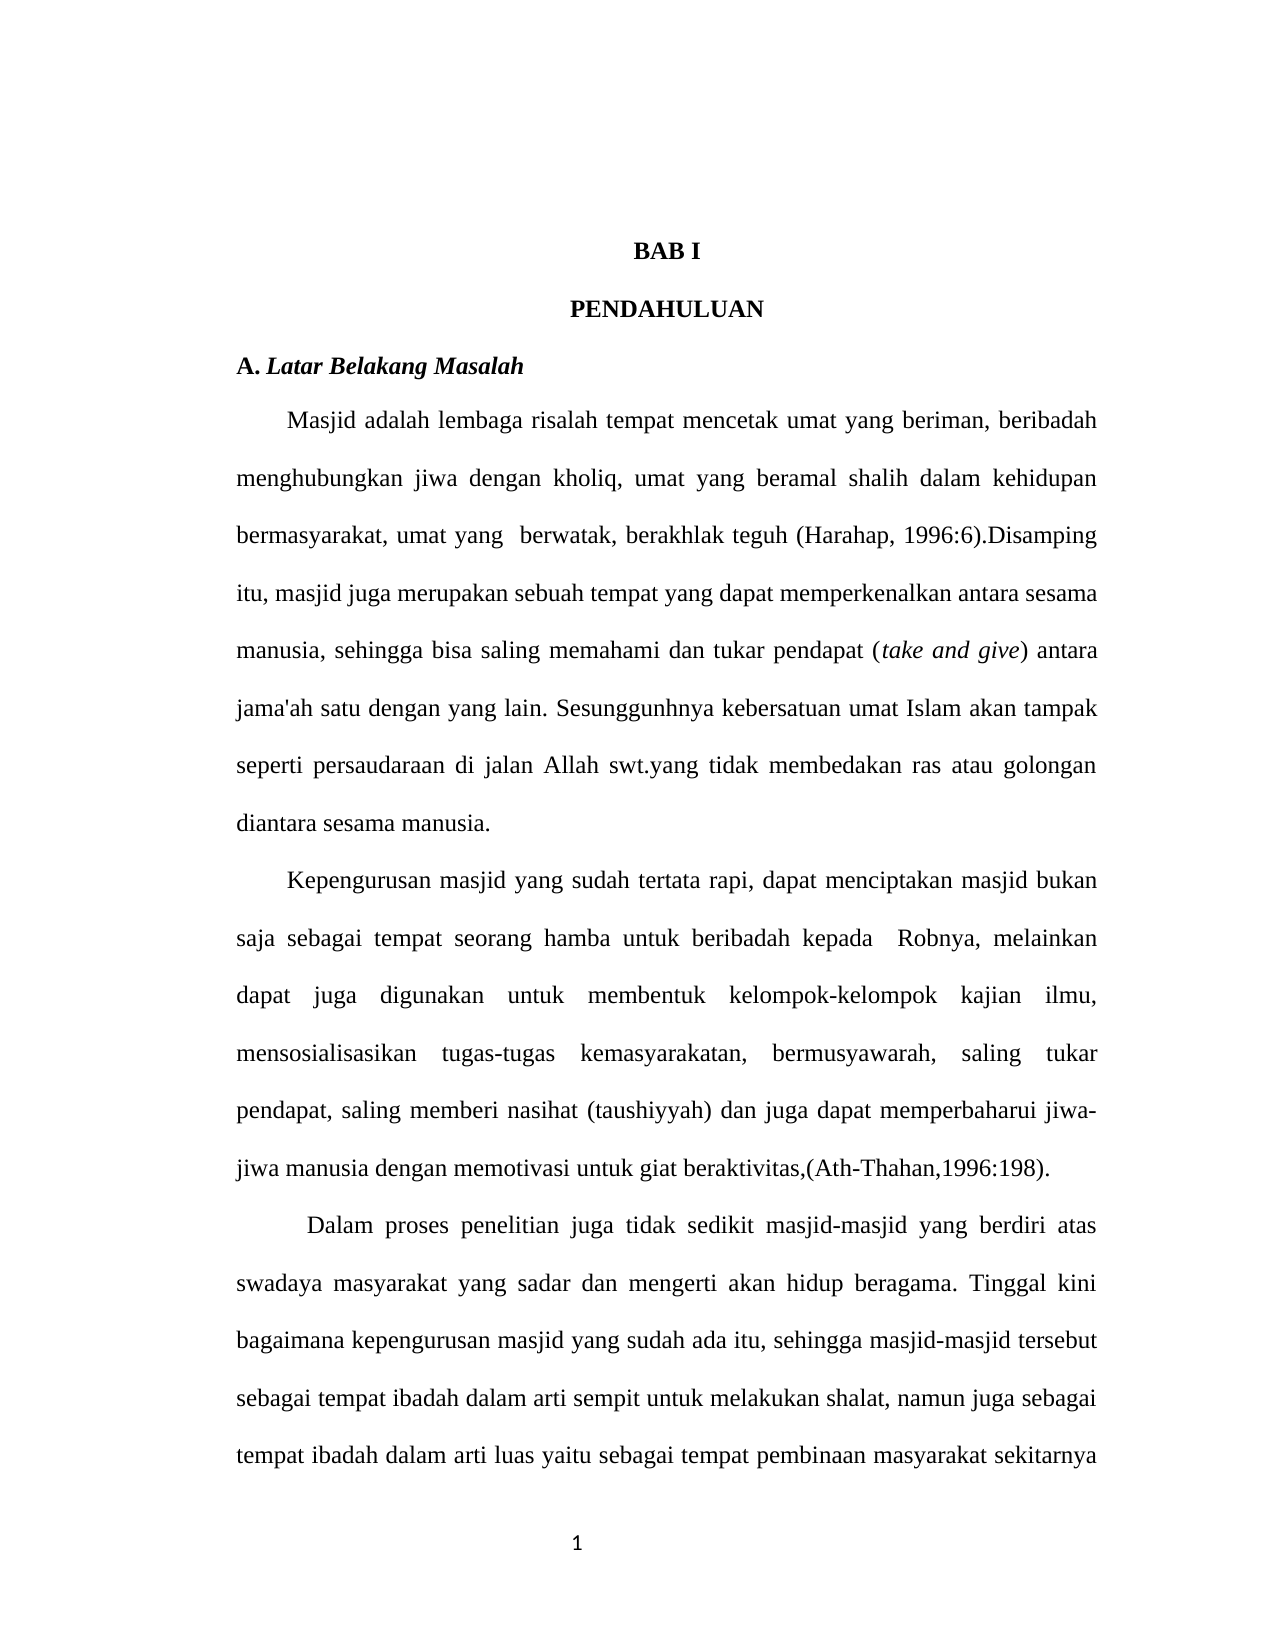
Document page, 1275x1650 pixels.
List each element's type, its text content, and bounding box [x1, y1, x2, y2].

list Latar Belakang Masalah [236, 351, 1098, 380]
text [236, 1210, 1098, 1469]
text Masjid adalah lembaga risalah tempat mencetak umat yang beriman, beribadah menghubungkan jiwa dengan kholiq, umat yang beramal shalih dalam kehidupan bermasyarakat, umat yang berwatak, berakhlak teguh (Harahap, 1996:6).Disamping itu, masjid juga merupakan sebuah tempat yang dapat memperkenalkan antara sesama manusia, sehingga bisa saling memahami dan tukar pendapat (take and give) antara jama'ah satu dengan yang lain. Sesunggunhnya kebersatuan umat Islam akan tampak seperti persaudaraan di jalan Allah swt.yang tidak membedakan ras atau golongan diantara sesama manusia. [236, 405, 1098, 836]
text PENDAHULUAN [236, 294, 1098, 322]
text BAB I [236, 236, 1098, 265]
text Kepengurusan masjid yang sudah tertata rapi, dapat menciptakan masjid bukan saja sebagai tempat seorang hamba untuk beribadah kepada Robnya, melainkan dapat juga digunakan untuk membentuk kelompok-kelompok kajian ilmu, mensosialisasikan tugas-tugas kemasyarakatan, bermusyawarah, saling tukar pendapat, saling memberi nasihat (taushiyyah) dan juga dapat memperbaharui jiwa-jiwa manusia dengan memotivasi untuk giat beraktivitas,(Ath-Thahan,1996:198). [236, 865, 1098, 1181]
